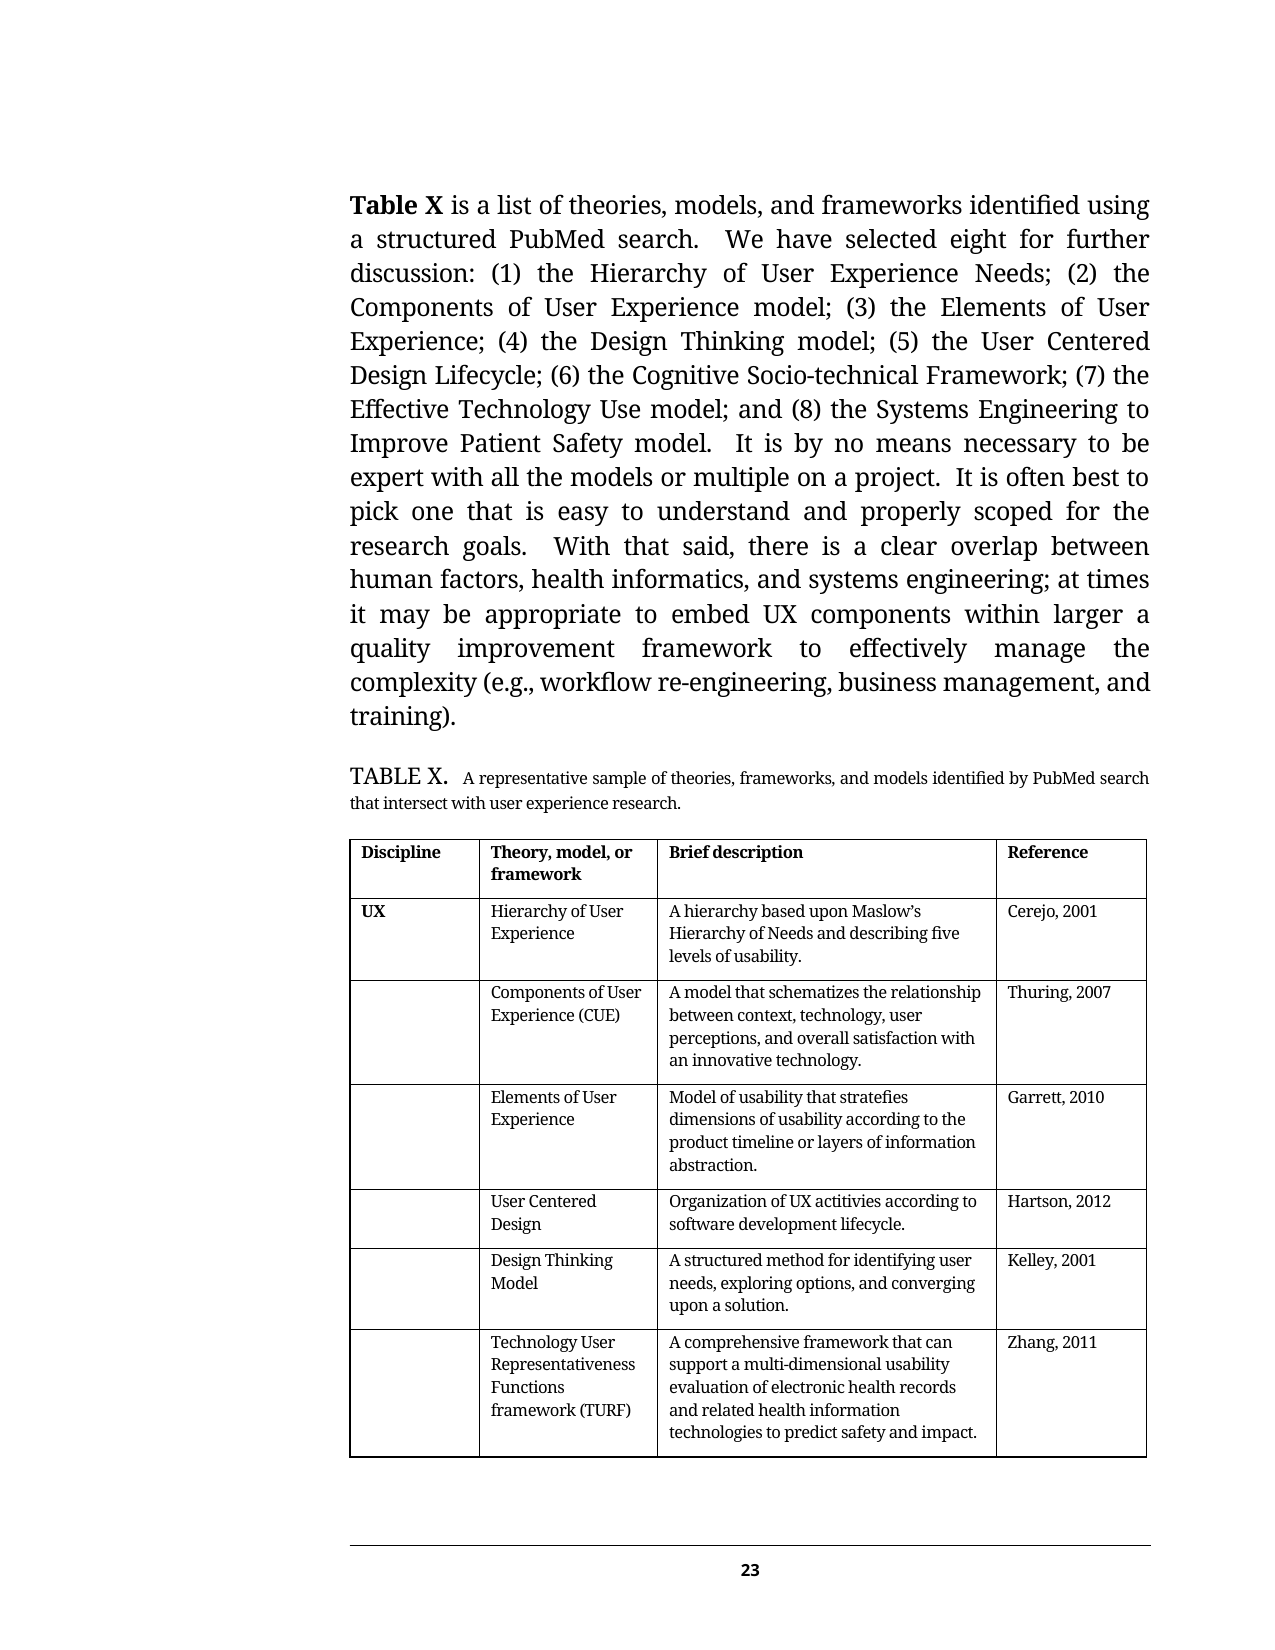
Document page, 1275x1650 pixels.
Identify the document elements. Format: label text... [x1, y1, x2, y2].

table_cell Design Thinking Model [480, 1249, 657, 1329]
table_cell Model of usability that stratefies dimensions of usability according to the product timeline or layers of information abstraction. [658, 1085, 996, 1189]
table_cell Hartson, 2012 [997, 1190, 1146, 1248]
table_cell Cerejo, 2001 [997, 899, 1146, 980]
table_cell Elements of User Experience [480, 1085, 657, 1189]
table_cell [351, 1085, 479, 1189]
table_cell [351, 1249, 479, 1329]
table_cell [351, 1190, 479, 1248]
table_header Discipline [351, 840, 479, 898]
table_cell [351, 981, 479, 1084]
table_cell Zhang, 2011 [997, 1330, 1146, 1456]
table_cell A comprehensive framework that can support a multi-dimensional usability evaluation of electronic health records and related health information technologies to predict safety and impact. [658, 1330, 996, 1456]
table_cell Components of User Experience (CUE) [480, 981, 657, 1084]
table_cell [351, 1330, 479, 1456]
table_header Reference [997, 840, 1146, 898]
table_cell Organization of UX actitivies according to software development lifecycle. [658, 1190, 996, 1248]
table_cell A hierarchy based upon Maslow’s Hierarchy of Needs and describing five levels of usability. [658, 899, 996, 980]
table_cell Thuring, 2007 [997, 981, 1146, 1084]
table_cell Kelley, 2001 [997, 1249, 1146, 1329]
text Table X is a list of theories, models, and frameworks identified using a structured PubMed search. We have selected eight for further discussion: (1) the Hierarchy of User Experience Needs; (2) the Components of User Experience model; (3) the Elements of User Experience; (4) the Design Thinking model; (5) the User Centered Design Lifecycle; (6) the Cognitive Socio-technical Framework; (7) the Effective Technology Use model; and (8) the Systems Engineering to Improve Patient Safety model. It is by no means necessary to be expert with all the models or multiple on a project. It is often best to pick one that is easy to understand and properly scoped for the research goals. With that said, there is a clear overlap between human factors, health informatics, and systems engineering; at times it may be appropriate to embed UX components within larger a quality improvement framework to effectively manage the complexity (e.g., workflow re-engineering, business management, and training). [349, 187, 1151, 732]
table_cell A model that schematizes the relationship between context, technology, user perceptions, and overall satisfaction with an innovative technology. [658, 981, 996, 1084]
table_cell UX [351, 899, 479, 980]
table_cell Garrett, 2010 [997, 1085, 1146, 1189]
table_cell Technology User Representativeness Functions framework (TURF) [480, 1330, 657, 1456]
table_header Brief description [658, 840, 996, 898]
table_cell A structured method for identifying user needs, exploring options, and converging upon a solution. [658, 1249, 996, 1329]
table_cell Hierarchy of User Experience [480, 899, 657, 980]
table_cell User Centered Design [480, 1190, 657, 1248]
text TABLE X. A representative sample of theories, frameworks, and models identified by PubMed search that intersect with user experience research. [349, 757, 1151, 814]
table_header Theory, model, or framework [480, 840, 657, 898]
